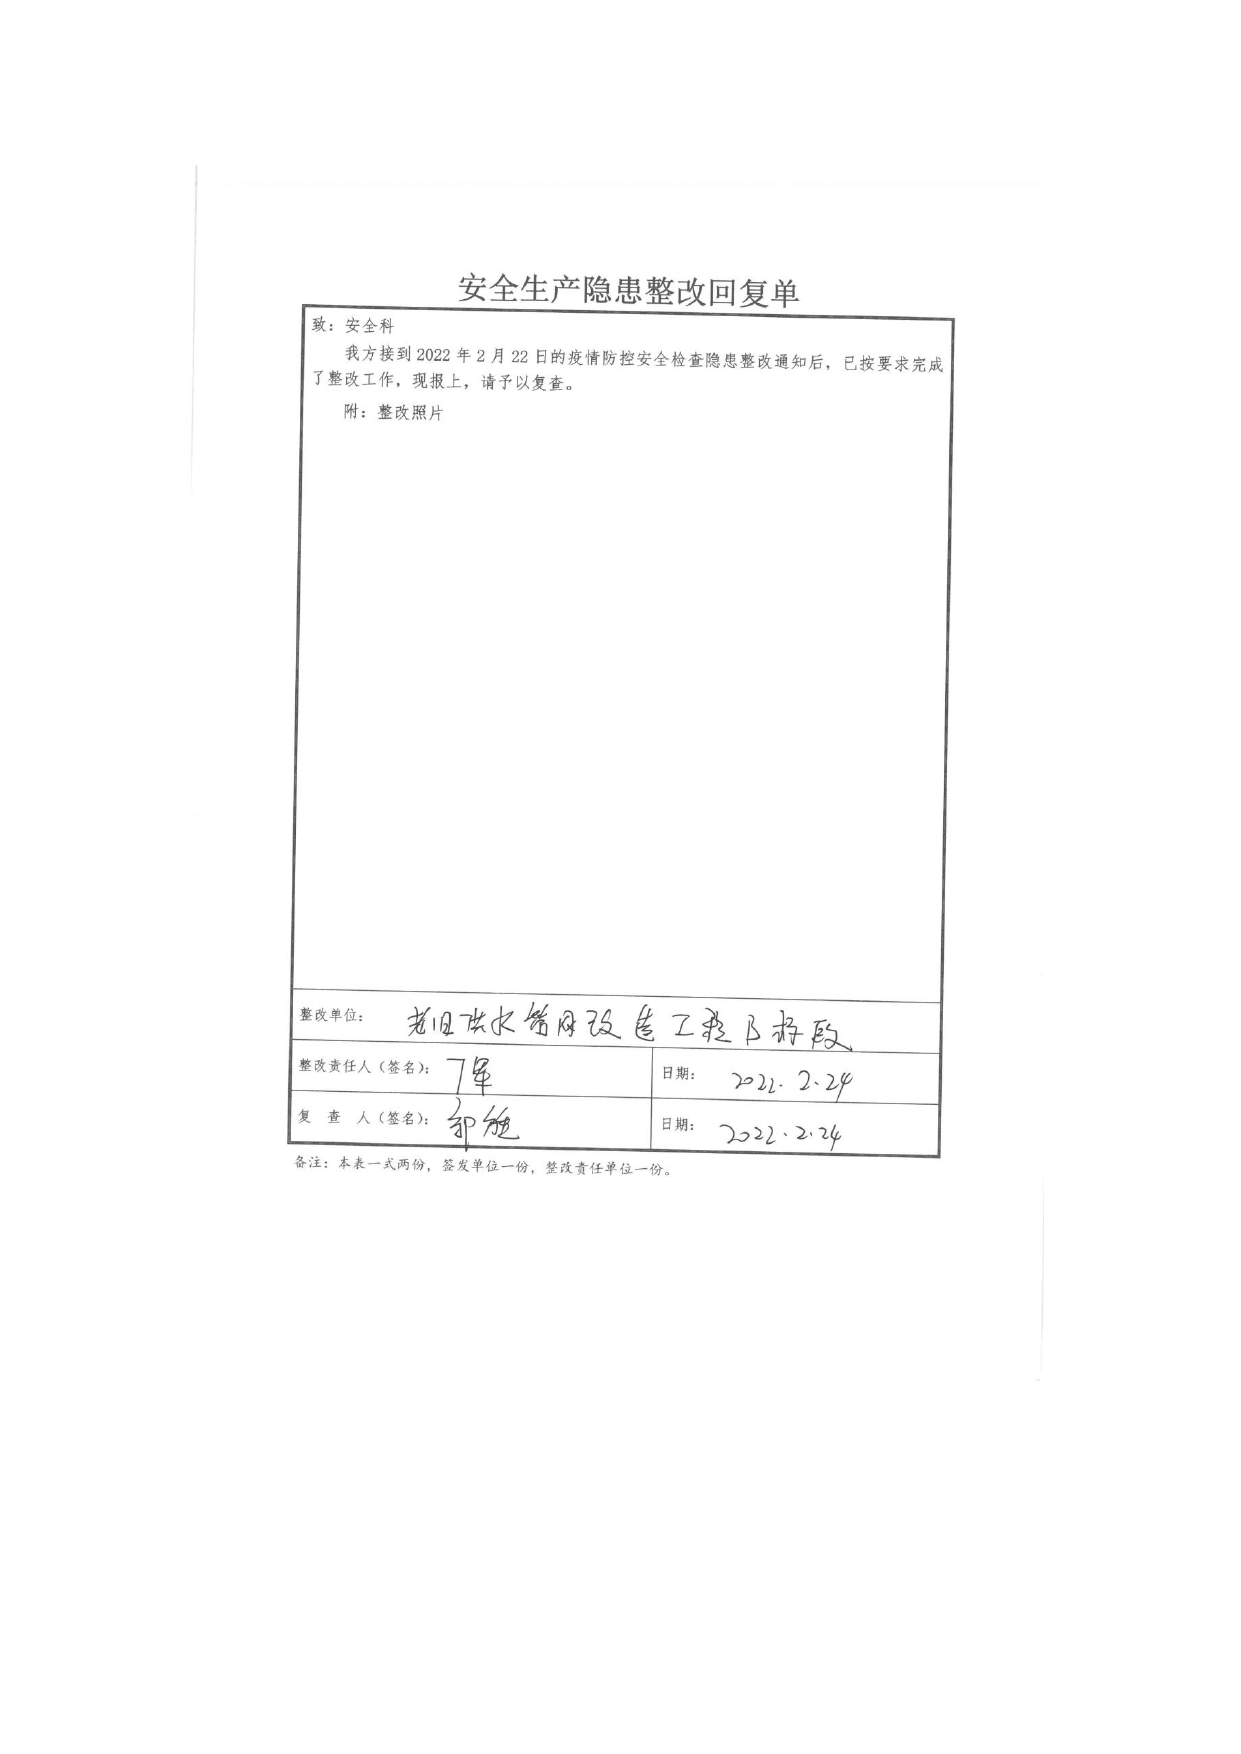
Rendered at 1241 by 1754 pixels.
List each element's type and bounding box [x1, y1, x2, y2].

picture [187, 162, 1052, 1385]
